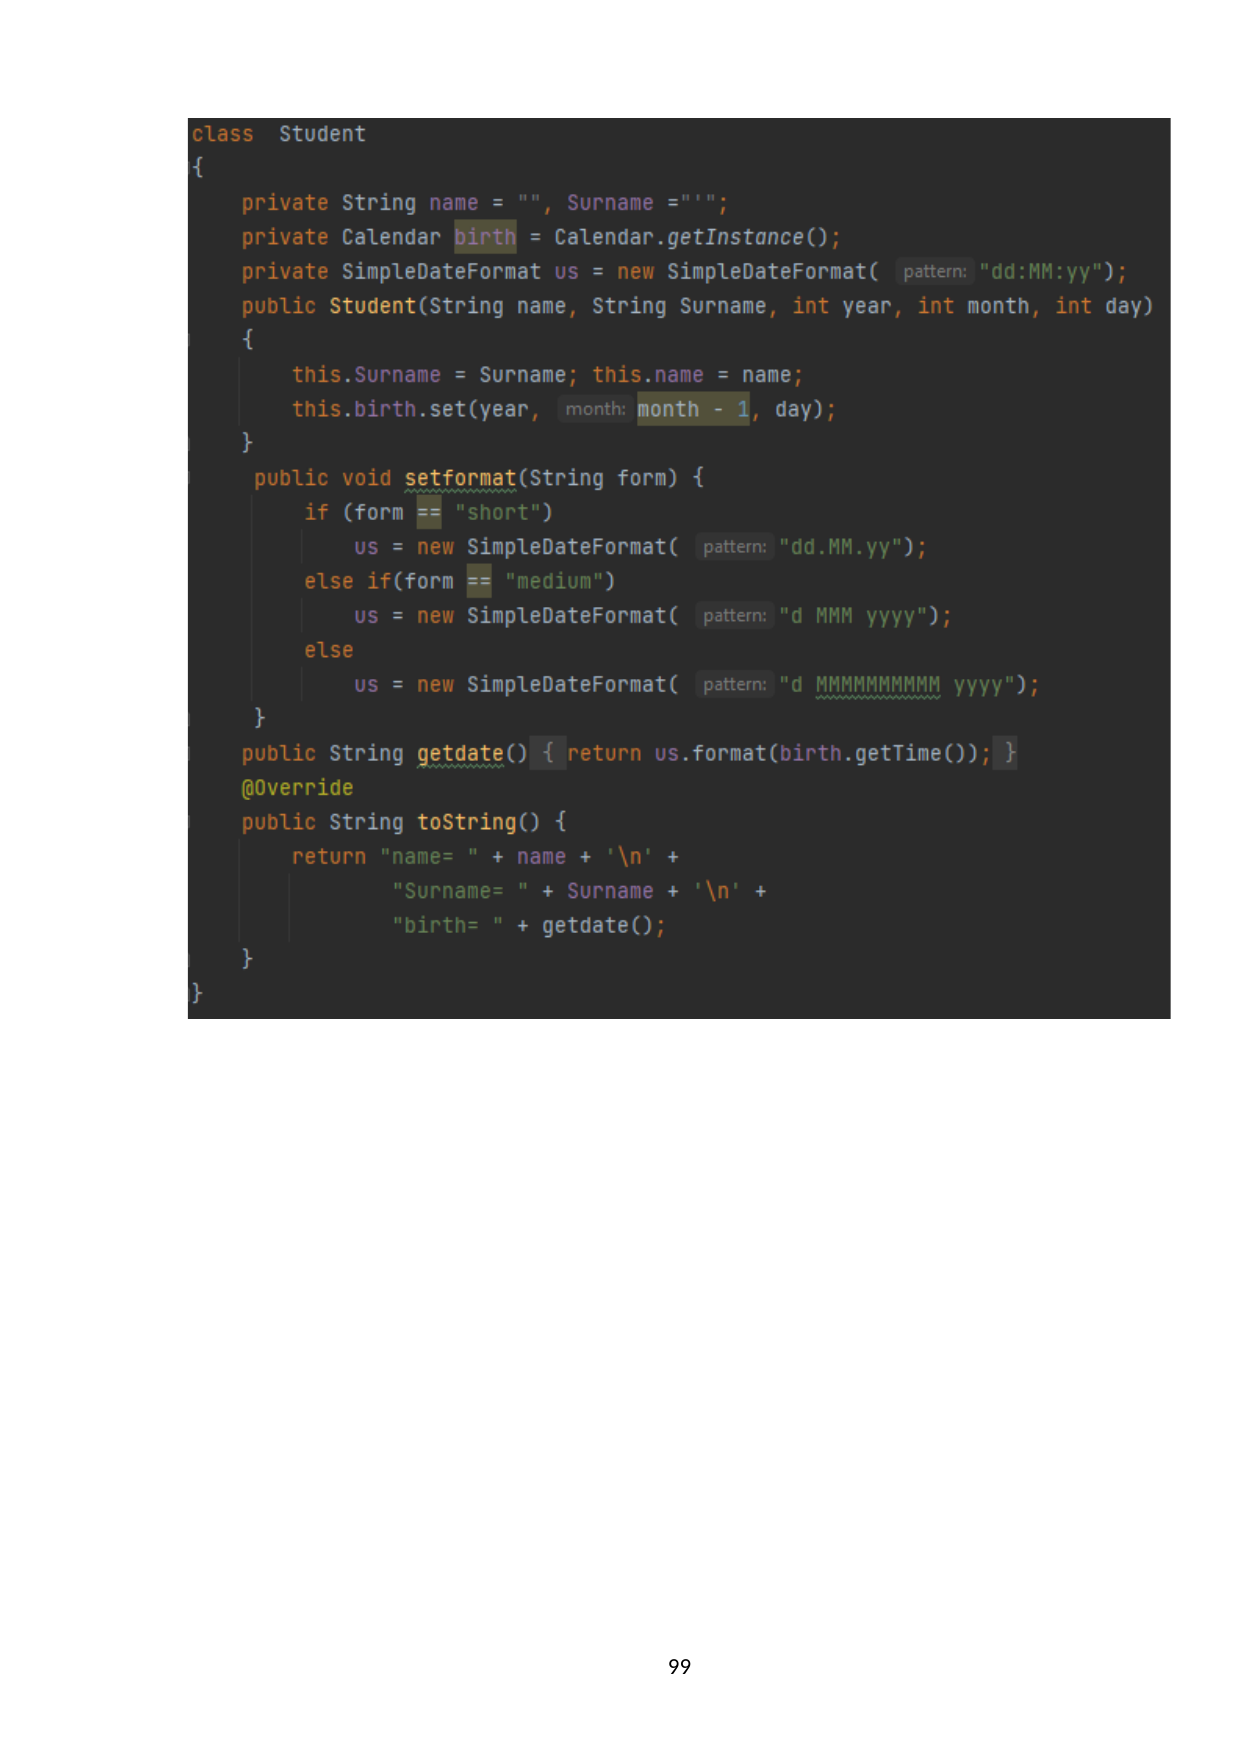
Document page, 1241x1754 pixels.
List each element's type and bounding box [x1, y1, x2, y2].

picture [187, 118, 1171, 1019]
